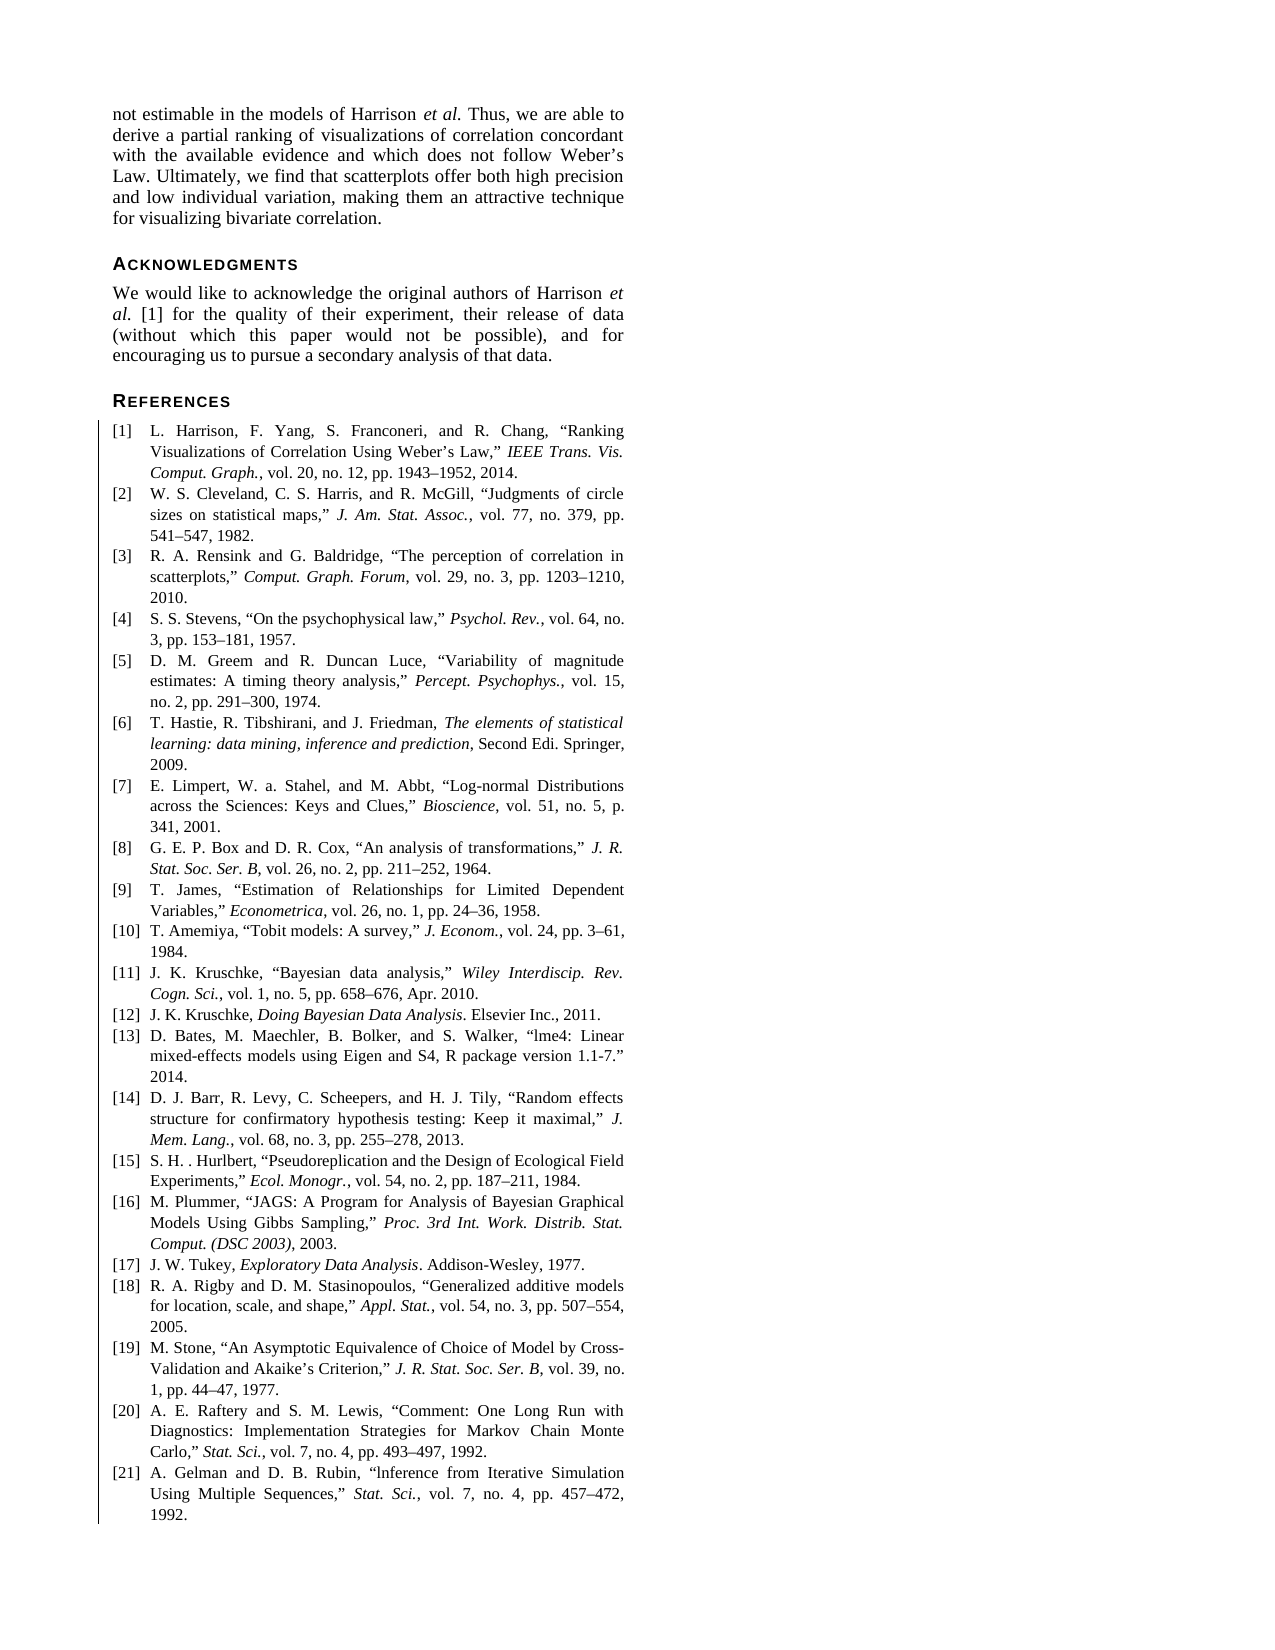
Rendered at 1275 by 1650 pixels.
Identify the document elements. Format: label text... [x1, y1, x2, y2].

text [9] T. James, “Estimation of Relationships for Limited Dependent Variables,” Econometrica, vol. 26, no. 1, pp. 24–36, 1958. [112, 878, 625, 920]
text We would like to acknowledge the original authors of Harrison et al. [1] for the quality of their experiment, their release of data (without which this paper would not be possible), and for encouraging us to pursue a secondary analysis of that data. [112, 283, 625, 366]
text [20] A. E. Raftery and S. M. Lewis, “Comment: One Long Run with Diagnostics: Implementation Strategies for Markov Chain Monte Carlo,” Stat. Sci., vol. 7, no. 4, pp. 493–497, 1992. [112, 1399, 625, 1462]
text [16] M. Plummer, “JAGS: A Program for Analysis of Bayesian Graphical Models Using Gibbs Sampling,” Proc. 3rd Int. Work. Distrib. Stat. Comput. (DSC 2003), 2003. [112, 1191, 625, 1253]
text [6] T. Hastie, R. Tibshirani, and J. Friedman, The elements of statistical learning: data mining, inference and prediction, Second Edi. Springer, 2009. [112, 712, 625, 774]
text [12] J. K. Kruschke, Doing Bayesian Data Analysis. Elsevier Inc., 2011. [112, 1003, 625, 1024]
title References [112, 391, 625, 412]
text [17] J. W. Tukey, Exploratory Data Analysis. Addison-Wesley, 1977. [112, 1253, 625, 1274]
text [5] D. M. Greem and R. Duncan Luce, “Variability of magnitude estimates: A timing theory analysis,” Percept. Psychophys., vol. 15, no. 2, pp. 291–300, 1974. [112, 649, 625, 712]
text [7] E. Limpert, W. a. Stahel, and M. Abbt, “Log-normal Distributions across the Sciences: Keys and Clues,” Bioscience, vol. 51, no. 5, p. 341, 2001. [112, 774, 625, 837]
text [15] S. H. . Hurlbert, “Pseudoreplication and the Design of Ecological Field Experiments,” Ecol. Monogr., vol. 54, no. 2, pp. 187–211, 1984. [112, 1149, 625, 1191]
text [8] G. E. P. Box and D. R. Cox, “An analysis of transformations,” J. R. Stat. Soc. Ser. B, vol. 26, no. 2, pp. 211–252, 1964. [112, 837, 625, 878]
text [14] D. J. Barr, R. Levy, C. Scheepers, and H. J. Tily, “Random effects structure for confirmatory hypothesis testing: Keep it maximal,” J. Mem. Lang., vol. 68, no. 3, pp. 255–278, 2013. [112, 1087, 625, 1149]
text [10] T. Amemiya, “Tobit models: A survey,” J. Econom., vol. 24, pp. 3–61, 1984. [112, 920, 625, 962]
text [3] R. A. Rensink and G. Baldridge, “The perception of correlation in scatterplots,” Comput. Graph. Forum, vol. 29, no. 3, pp. 1203–1210, 2010. [112, 545, 625, 608]
text [13] D. Bates, M. Maechler, B. Bolker, and S. Walker, “lme4: Linear mixed-effects models using Eigen and S4, R package version 1.1-7.” 2014. [112, 1024, 625, 1087]
text [18] R. A. Rigby and D. M. Stasinopoulos, “Generalized additive models for location, scale, and shape,” Appl. Stat., vol. 54, no. 3, pp. 507–554, 2005. [112, 1274, 625, 1337]
title Acknowledgments [112, 253, 625, 274]
text [4] S. S. Stevens, “On the psychophysical law,” Psychol. Rev., vol. 64, no. 3, pp. 153–181, 1957. [112, 608, 625, 649]
text [11] J. K. Kruschke, “Bayesian data analysis,” Wiley Interdiscip. Rev. Cogn. Sci., vol. 1, no. 5, pp. 658–676, Apr. 2010. [112, 962, 625, 1003]
text [19] M. Stone, “An Asymptotic Equivalence of Choice of Model by Cross-Validation and Akaike’s Criterion,” J. R. Stat. Soc. Ser. B, vol. 39, no. 1, pp. 44–47, 1977. [112, 1337, 625, 1399]
text [1] L. Harrison, F. Yang, S. Franconeri, and R. Chang, “Ranking Visualizations of Correlation Using Weber’s Law,” IEEE Trans. Vis. Comput. Graph., vol. 20, no. 12, pp. 1943–1952, 2014. [112, 420, 625, 483]
text [21] A. Gelman and D. B. Rubin, “lnference from Iterative Simulation Using Multiple Sequences,” Stat. Sci., vol. 7, no. 4, pp. 457–472, 1992. [112, 1462, 625, 1524]
text [2] W. S. Cleveland, C. S. Harris, and R. McGill, “Judgments of circle sizes on statistical maps,” J. Am. Stat. Assoc., vol. 77, no. 379, pp. 541–547, 1982. [112, 483, 625, 545]
